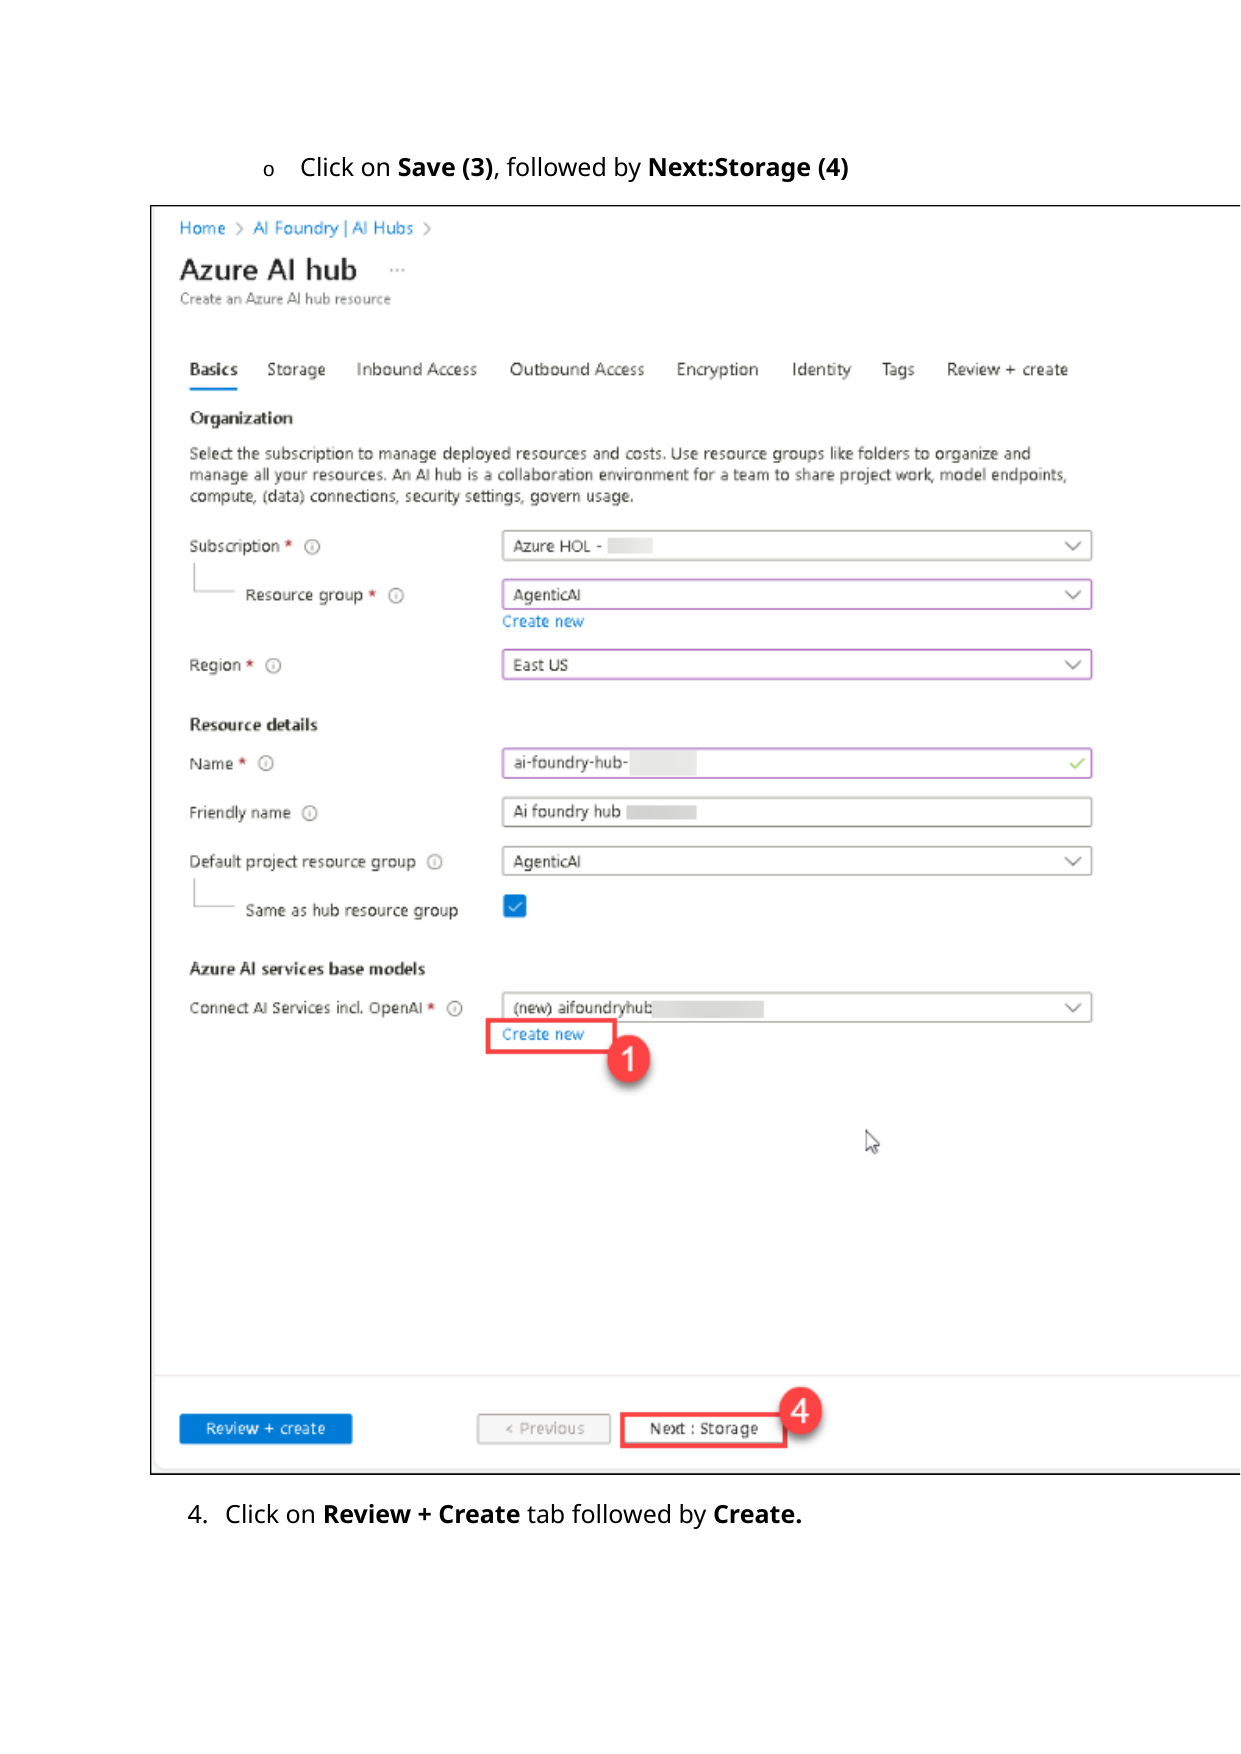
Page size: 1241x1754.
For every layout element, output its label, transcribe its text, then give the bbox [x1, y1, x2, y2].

picture [150, 205, 1241, 1475]
list Click on Review + Create tab followed by Create. [187, 1496, 1090, 1530]
list Click on Save (3), followed by Next:Storage (4) [262, 150, 1090, 184]
